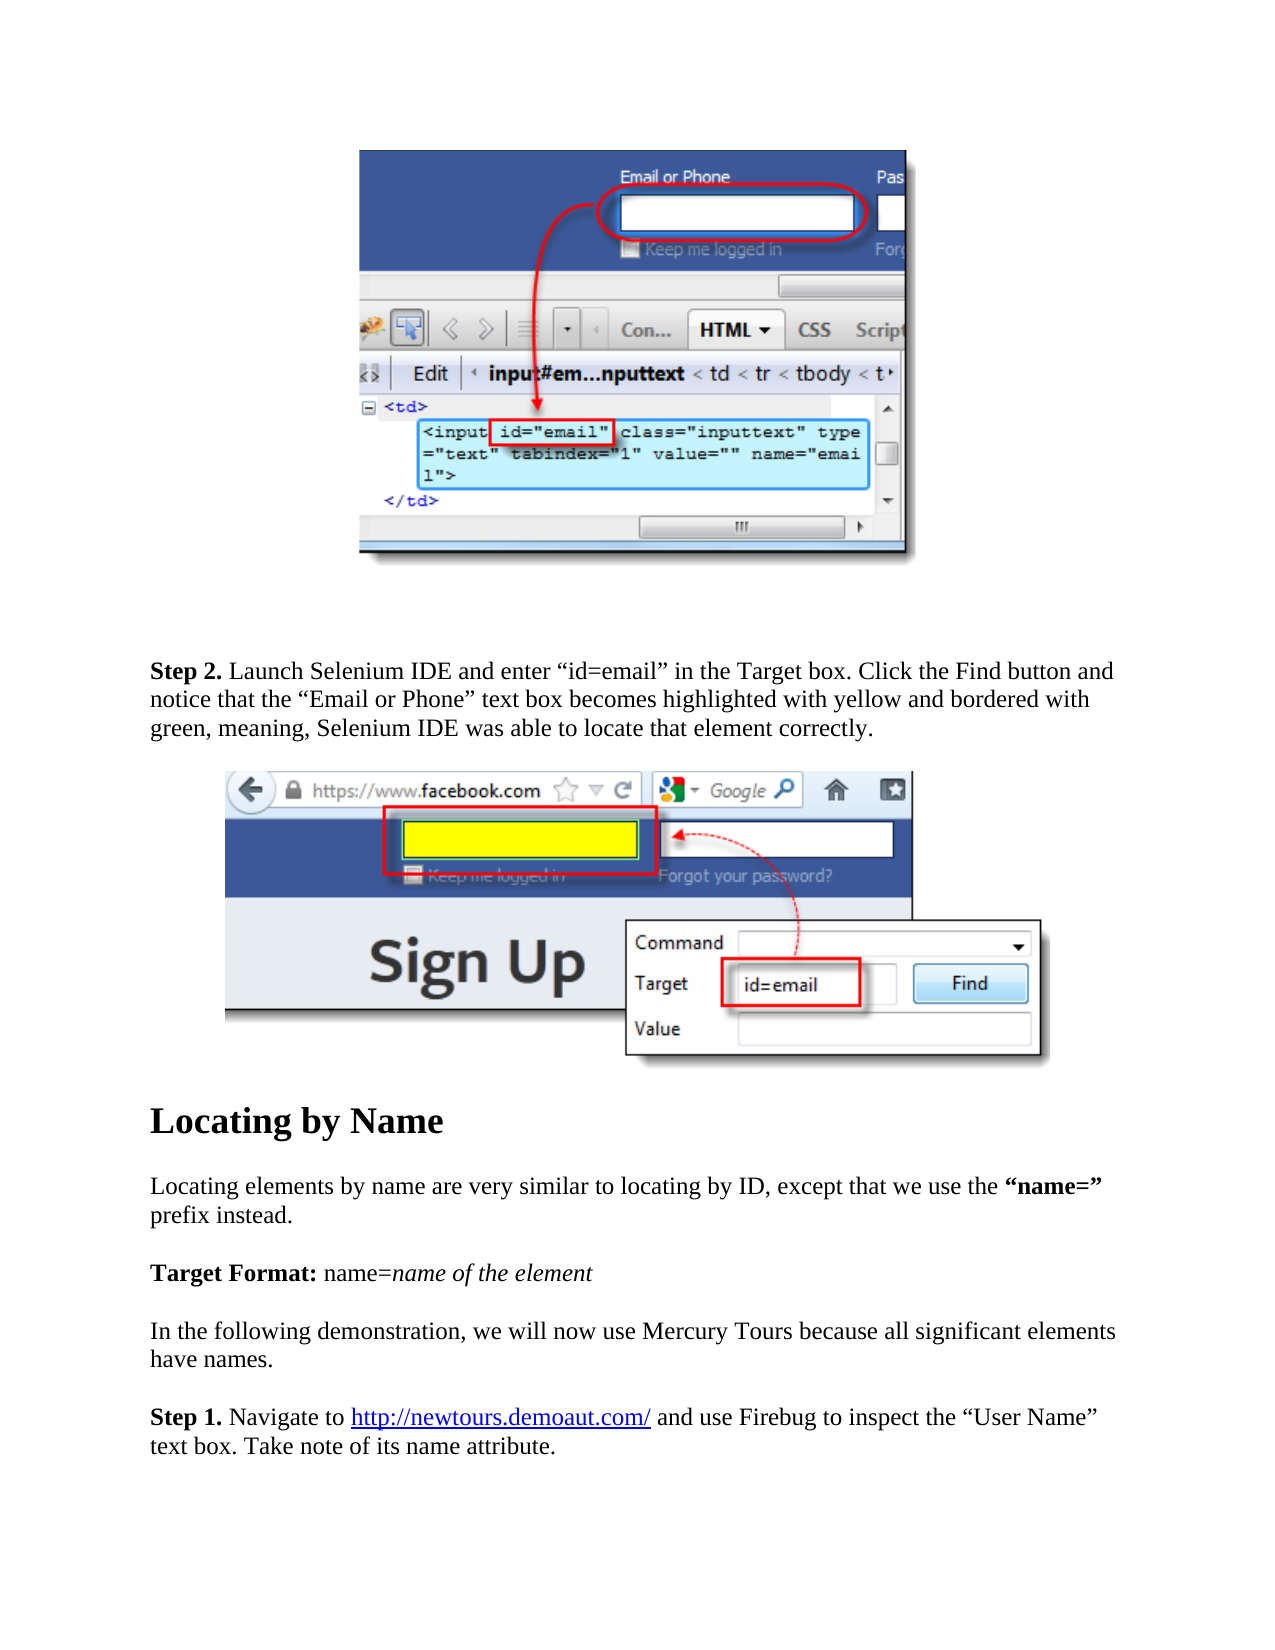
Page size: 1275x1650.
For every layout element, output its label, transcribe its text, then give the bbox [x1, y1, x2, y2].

text Locating elements by name are very similar to locating by ID, except that we use the “name=” prefix instead. [150, 1171, 1125, 1229]
subtitle Locating by Name [150, 1099, 1125, 1142]
text Step 1. Navigate to http://newtours.demoaut.com/ and use Firebug to inspect the “User Name” text box. Take note of its name attribute. [150, 1402, 1125, 1460]
text Target Format: name=name of the element [150, 1258, 1125, 1287]
text In the following demonstration, we will now use Mercury Tours because all significant elements have names. [150, 1316, 1125, 1373]
picture [359, 150, 916, 569]
text Step 2. Launch Selenium IDE and enter “id=email” in the Target box. Click the Find button and notice that the “Email or Phone” text box becomes highlighted with yellow and bordered with green, meaning, Selenium IDE was able to locate that element correctly. [150, 656, 1125, 742]
picture [225, 771, 1050, 1070]
